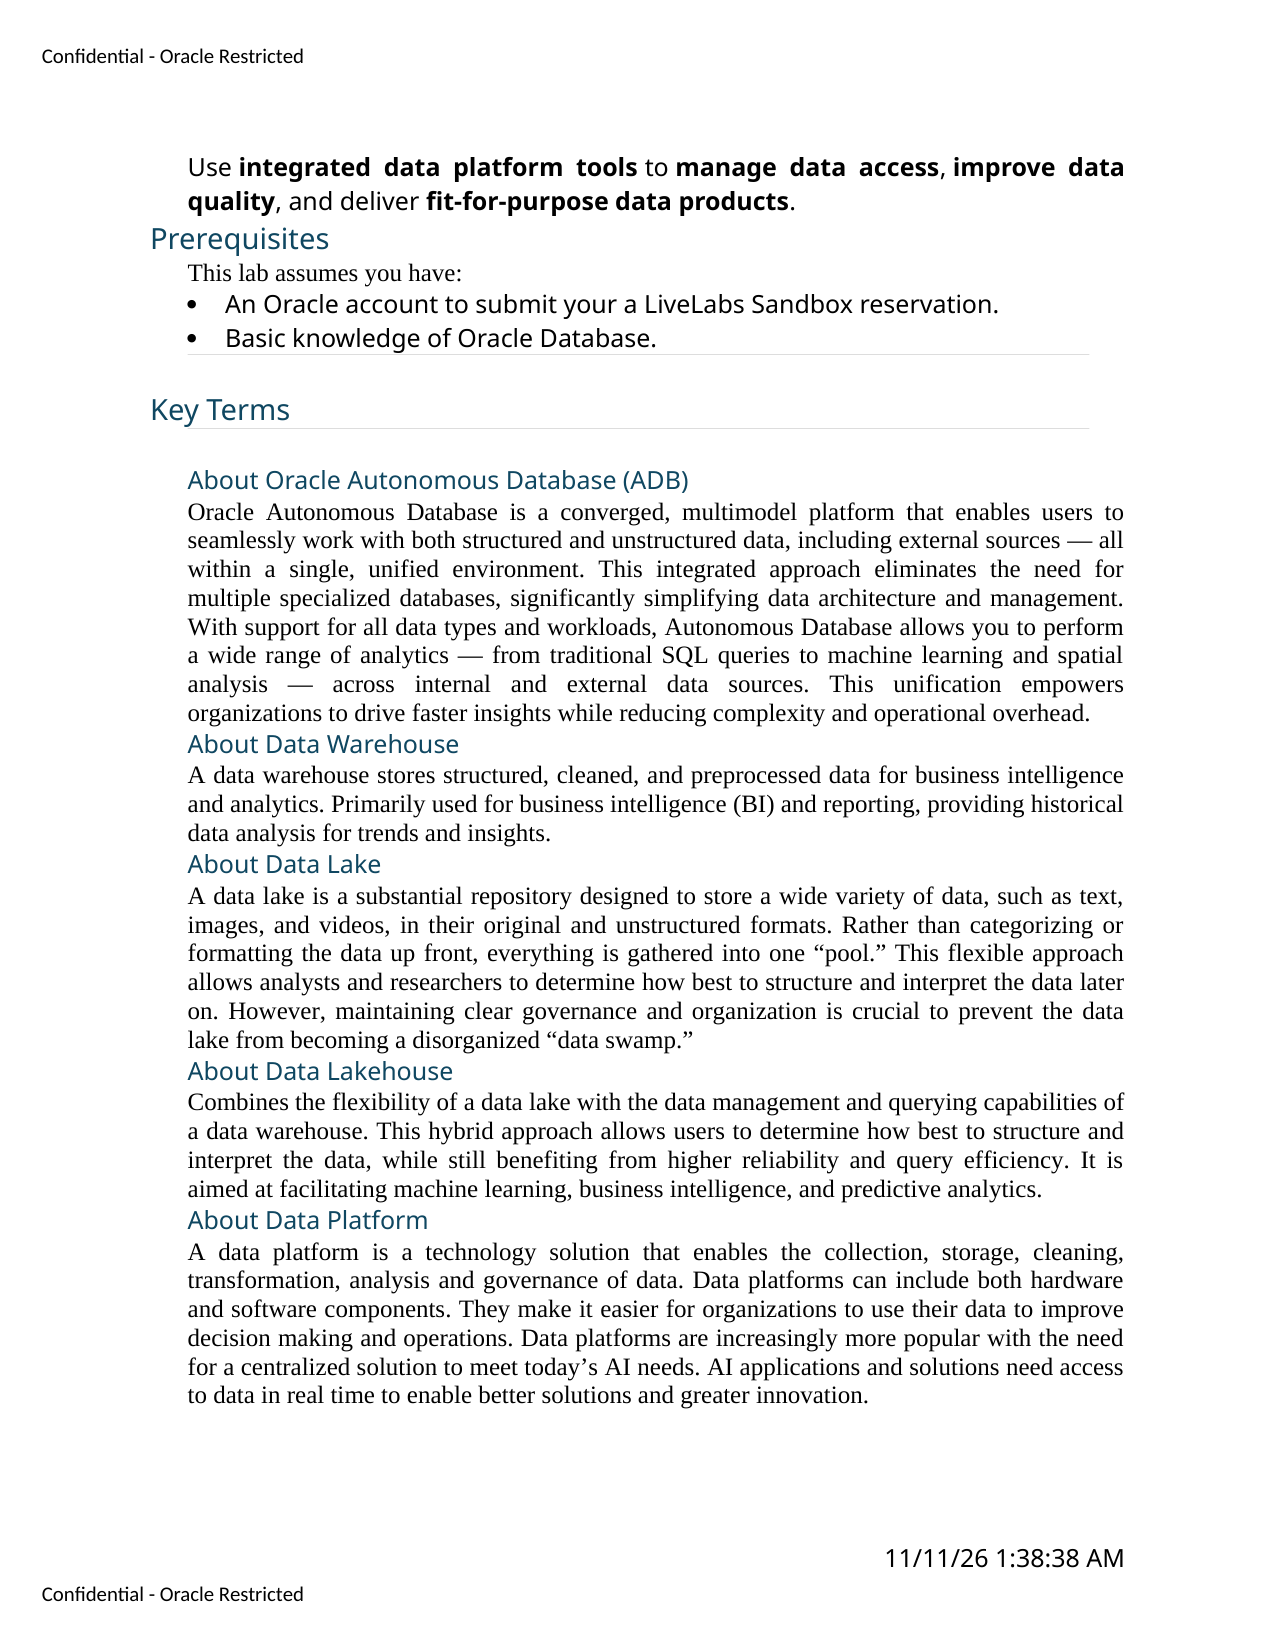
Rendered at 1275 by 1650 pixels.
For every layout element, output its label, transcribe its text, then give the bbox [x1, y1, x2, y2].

text A data warehouse stores structured, cleaned, and preprocessed data for business intelligence and analytics. Primarily used for business intelligence (BI) and reporting, providing historical data analysis for trends and insights. [187, 761, 1125, 847]
subtitle About Data Lakehouse [187, 1053, 1125, 1087]
subtitle About Data Warehouse [187, 727, 1125, 761]
text Oracle Autonomous Database is a converged, multimodel platform that enables users to seamlessly work with both structured and unstructured data, including external sources — all within a single, unified environment. This integrated approach eliminates the need for multiple specialized databases, significantly simplifying data architecture and management. With support for all data types and workloads, Autonomous Database allows you to perform a wide range of analytics — from traditional SQL queries to machine learning and spatial analysis — across internal and external data sources. This unification empowers organizations to drive faster insights while reducing complexity and operational overhead. [187, 497, 1125, 727]
list An Oracle account to submit your a LiveLabs Sandbox reservation. [187, 287, 1125, 321]
text Combines the flexibility of a data lake with the data management and querying capabilities of a data warehouse. This hybrid approach allows users to determine how best to structure and interpret the data, while still benefiting from higher reliability and query efficiency. It is aimed at facilitating machine learning, business intelligence, and predictive analytics. [187, 1087, 1125, 1202]
subtitle Prerequisites [150, 218, 1125, 258]
subtitle About Oracle Autonomous Database (ADB) [187, 462, 1125, 497]
list Basic knowledge of Oracle Database. [187, 321, 1125, 355]
subtitle About Data Platform [187, 1202, 1125, 1237]
text Use integrated data platform tools to manage data access, improve data quality, and deliver fit-for-purpose data products. [187, 150, 1125, 218]
subtitle About Data Lake [187, 847, 1125, 881]
text A data lake is a substantial repository designed to store a wide variety of data, such as text, images, and videos, in their original and unstructured formats. Rather than categorizing or formatting the data up front, everything is gathered into one “pool.” This flexible approach allows analysts and researchers to determine how best to structure and interpret the data later on. However, maintaining clear governance and organization is crucial to prevent the data lake from becoming a disorganized “data swamp.” [187, 881, 1125, 1053]
text This lab assumes you have: [187, 258, 1125, 287]
subtitle Key Terms [150, 389, 1125, 428]
text A data platform is a technology solution that enables the collection, storage, cleaning, transformation, analysis and governance of data. Data platforms can include both hardware and software components. They make it easier for organizations to use their data to improve decision making and operations. Data platforms are increasingly more popular with the need for a centralized solution to meet today’s AI needs. AI applications and solutions need access to data in real time to enable better solutions and greater innovation. [187, 1237, 1125, 1409]
